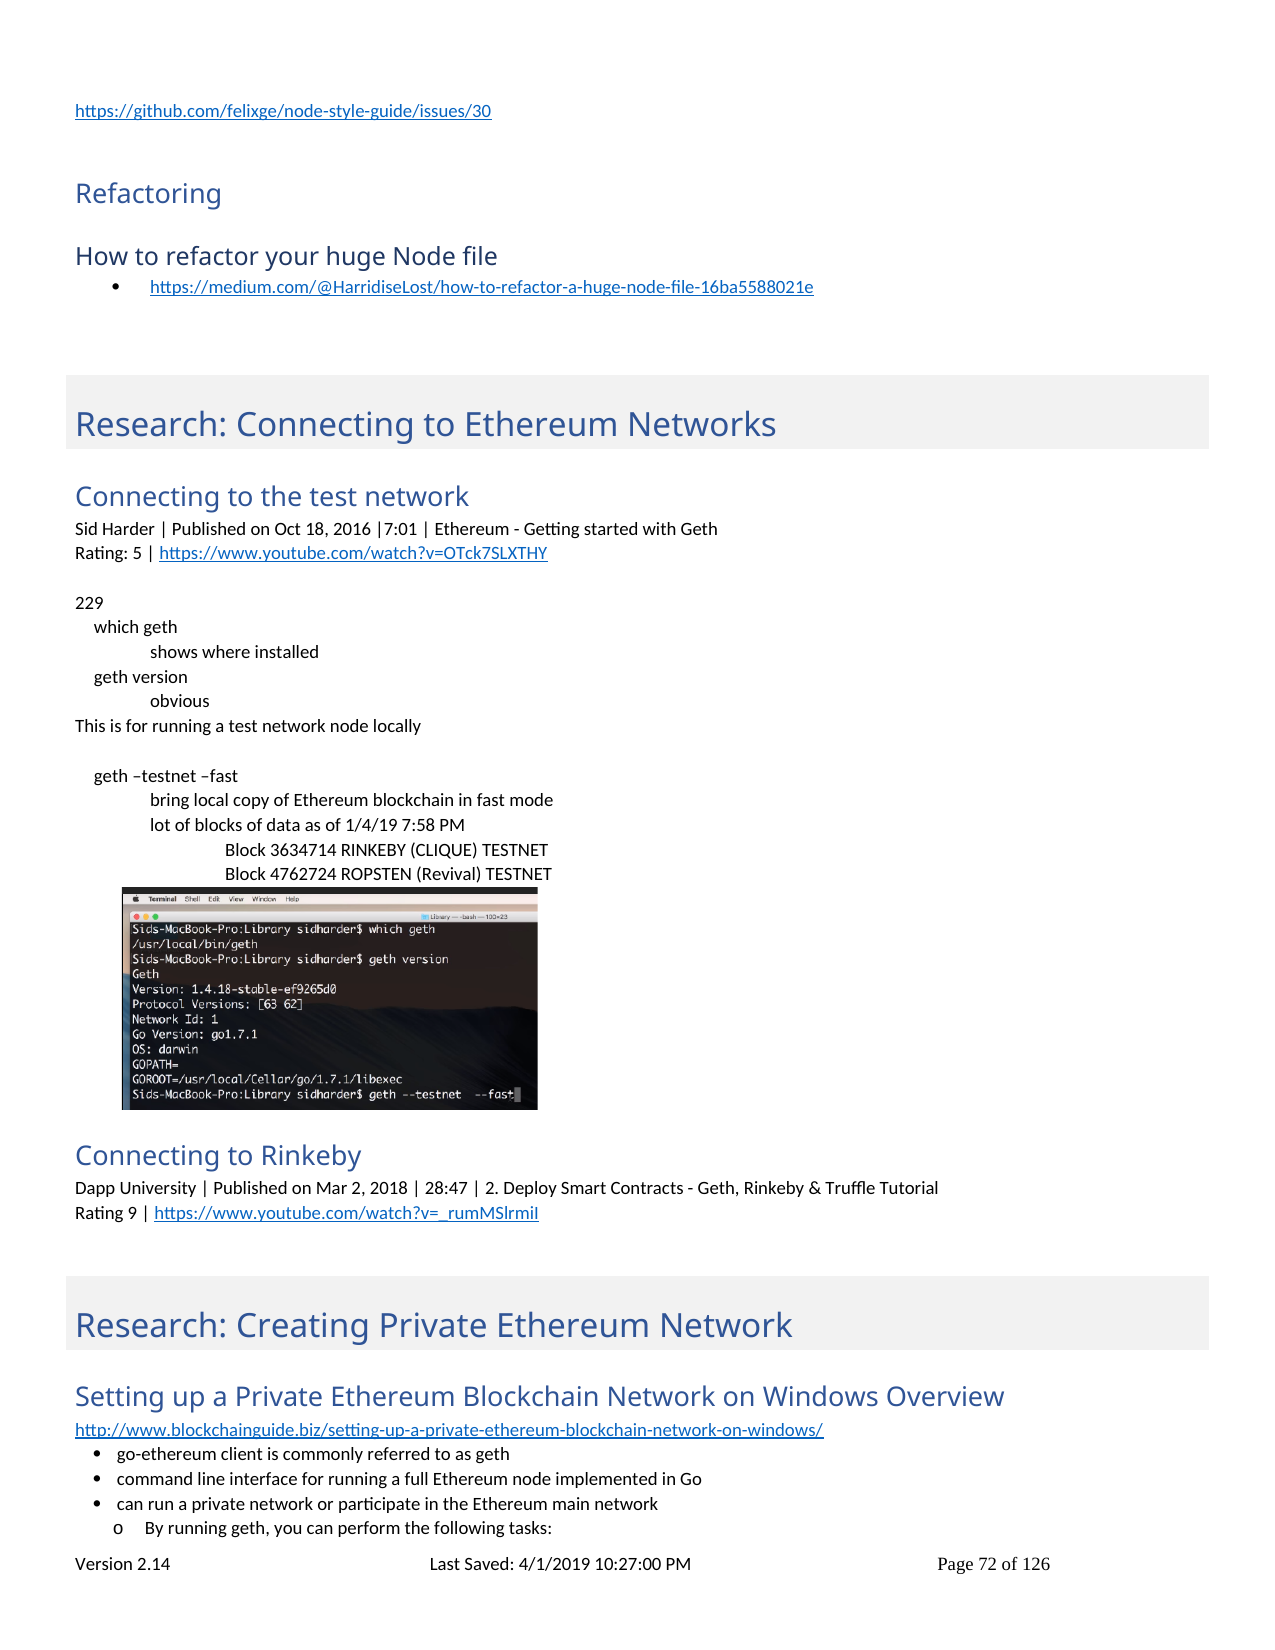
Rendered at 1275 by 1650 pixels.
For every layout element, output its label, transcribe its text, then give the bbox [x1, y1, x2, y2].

subtitle Setting up a Private Ethereum Blockchain Network on Windows Overview [75, 1378, 1200, 1415]
list https://medium.com/@HarridiseLost/how-to-refactor-a-huge-node-file-16ba5588021e [112, 276, 1200, 298]
list go-ethereum client is commonly referred to as geth [94, 1442, 1200, 1465]
text Rating: 5 | https://www.youtube.com/watch?v=OTck7SLXTHY [75, 542, 1200, 564]
text Rating 9 | https://www.youtube.com/watch?v=_rumMSlrmiI [75, 1201, 1200, 1224]
subtitle Refactoring [75, 174, 1200, 211]
text 229 [75, 591, 1200, 614]
text shows where installed [94, 640, 1200, 663]
text obvious [94, 690, 1200, 713]
text Dapp University | Published on Mar 2, 2018 | 28:47 | 2. Deploy Smart Contracts - Geth, Rinkeby & Truffle Tutorial [75, 1176, 1200, 1199]
text https://github.com/felixge/node-style-guide/issues/30 [75, 100, 1200, 123]
text Sid Harder | Published on Oct 18, 2016 |7:01 | Ethereum - Getting started with Geth [75, 517, 1200, 540]
text bring local copy of Ethereum blockchain in fast mode [94, 788, 1200, 811]
picture [121, 887, 538, 1110]
subtitle Connecting to the test network [75, 477, 1200, 514]
text This is for running a test network node locally [75, 714, 1200, 737]
text Block 4762724 ROPSTEN (Revival) TESTNET [150, 862, 1200, 885]
list By running geth, you can perform the following tasks: [112, 1516, 1200, 1540]
list command line interface for running a full Ethereum node implemented in Go [94, 1467, 1200, 1490]
text geth –testnet –fast [94, 764, 1200, 787]
text Block 3634714 RINKEBY (CLIQUE) TESTNET [150, 838, 1200, 861]
subtitle Connecting to Rinkeby [75, 1137, 1200, 1173]
text http://www.blockchainguide.biz/setting-up-a-private-ethereum-blockchain-network-on-windows/ [75, 1418, 1200, 1441]
text lot of blocks of data as of 1/4/19 7:58 PM [94, 813, 1200, 836]
subtitle Research: Creating Private Ethereum Network [67, 1277, 1208, 1349]
subtitle Research: Connecting to Ethereum Networks [67, 376, 1208, 448]
subtitle How to refactor your huge Node file [75, 239, 1200, 273]
text which geth [94, 616, 1200, 638]
text geth version [94, 665, 1200, 688]
list can run a private network or participate in the Ethereum main network [94, 1492, 1200, 1515]
